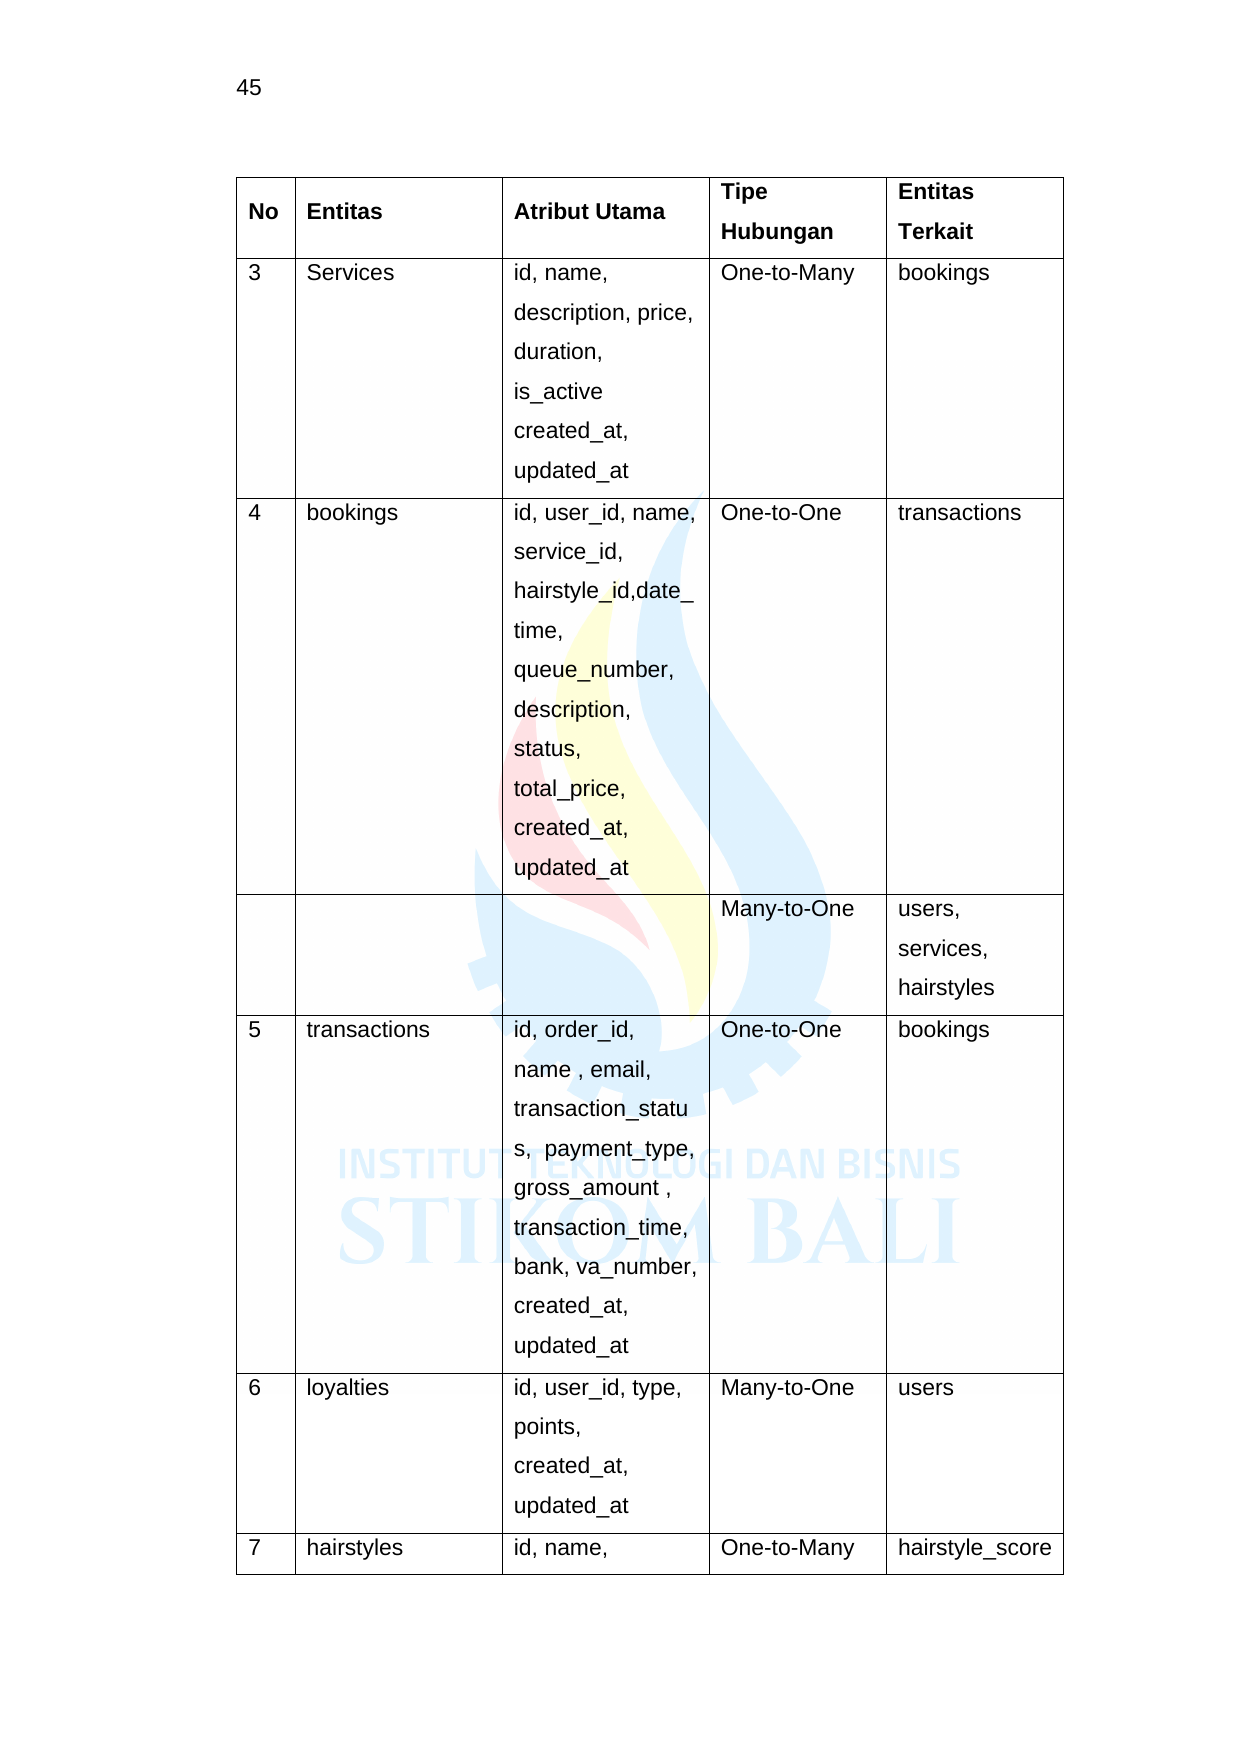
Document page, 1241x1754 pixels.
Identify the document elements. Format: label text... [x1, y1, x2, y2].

table_header No [237, 178, 295, 258]
table_cell bookings [296, 499, 502, 894]
table_cell One-to-One [710, 499, 886, 894]
table_cell hairstyle_scores [887, 1534, 1063, 1574]
table_cell hairstyles [296, 1534, 502, 1574]
table_cell bookings [887, 1016, 1063, 1372]
table_header Tipe Hubungan [710, 178, 886, 258]
table_cell One-to-One [710, 1016, 886, 1372]
table_cell Many-to-One [710, 895, 886, 1015]
table_cell transactions [887, 499, 1063, 894]
table_cell loyalties [296, 1374, 502, 1533]
table_cell Many-to-One [710, 1374, 886, 1533]
table_cell [503, 895, 709, 1015]
table_cell 7 [237, 1534, 295, 1574]
table_cell users, services, hairstyles [887, 895, 1063, 1015]
table_cell 6 [237, 1374, 295, 1533]
table_header Entitas Terkait [887, 178, 1063, 258]
table_cell id, name, description, bentuk_kepala, tipe_rambut, image, style_preference, created_at, updated_at [503, 1534, 709, 1574]
table_cell [296, 895, 502, 1015]
table_cell id, user_id, type, points, created_at, updated_at [503, 1374, 709, 1533]
table_cell [237, 895, 295, 1015]
table_cell 3 [237, 259, 295, 497]
table_cell bookings [887, 259, 1063, 497]
table_cell 4 [237, 499, 295, 894]
table_header Entitas [296, 178, 502, 258]
table_cell id, user_id, name, service_id, hairstyle_id,date_time, queue_number, description, status, total_price, created_at, updated_at [503, 499, 709, 894]
table_cell One-to-Many [710, 259, 886, 497]
table_cell id, order_id, name , email, transaction_status, payment_type, gross_amount , transaction_time, bank, va_number, created_at, updated_at [503, 1016, 709, 1372]
table_cell One-to-Many [710, 1534, 886, 1574]
table_cell 5 [237, 1016, 295, 1372]
table_cell transactions [296, 1016, 502, 1372]
table_cell users [887, 1374, 1063, 1533]
table_cell Services [296, 259, 502, 497]
table_cell id, name, description, price, duration, is_active created_at, updated_at [503, 259, 709, 497]
table_header Atribut Utama [503, 178, 709, 258]
